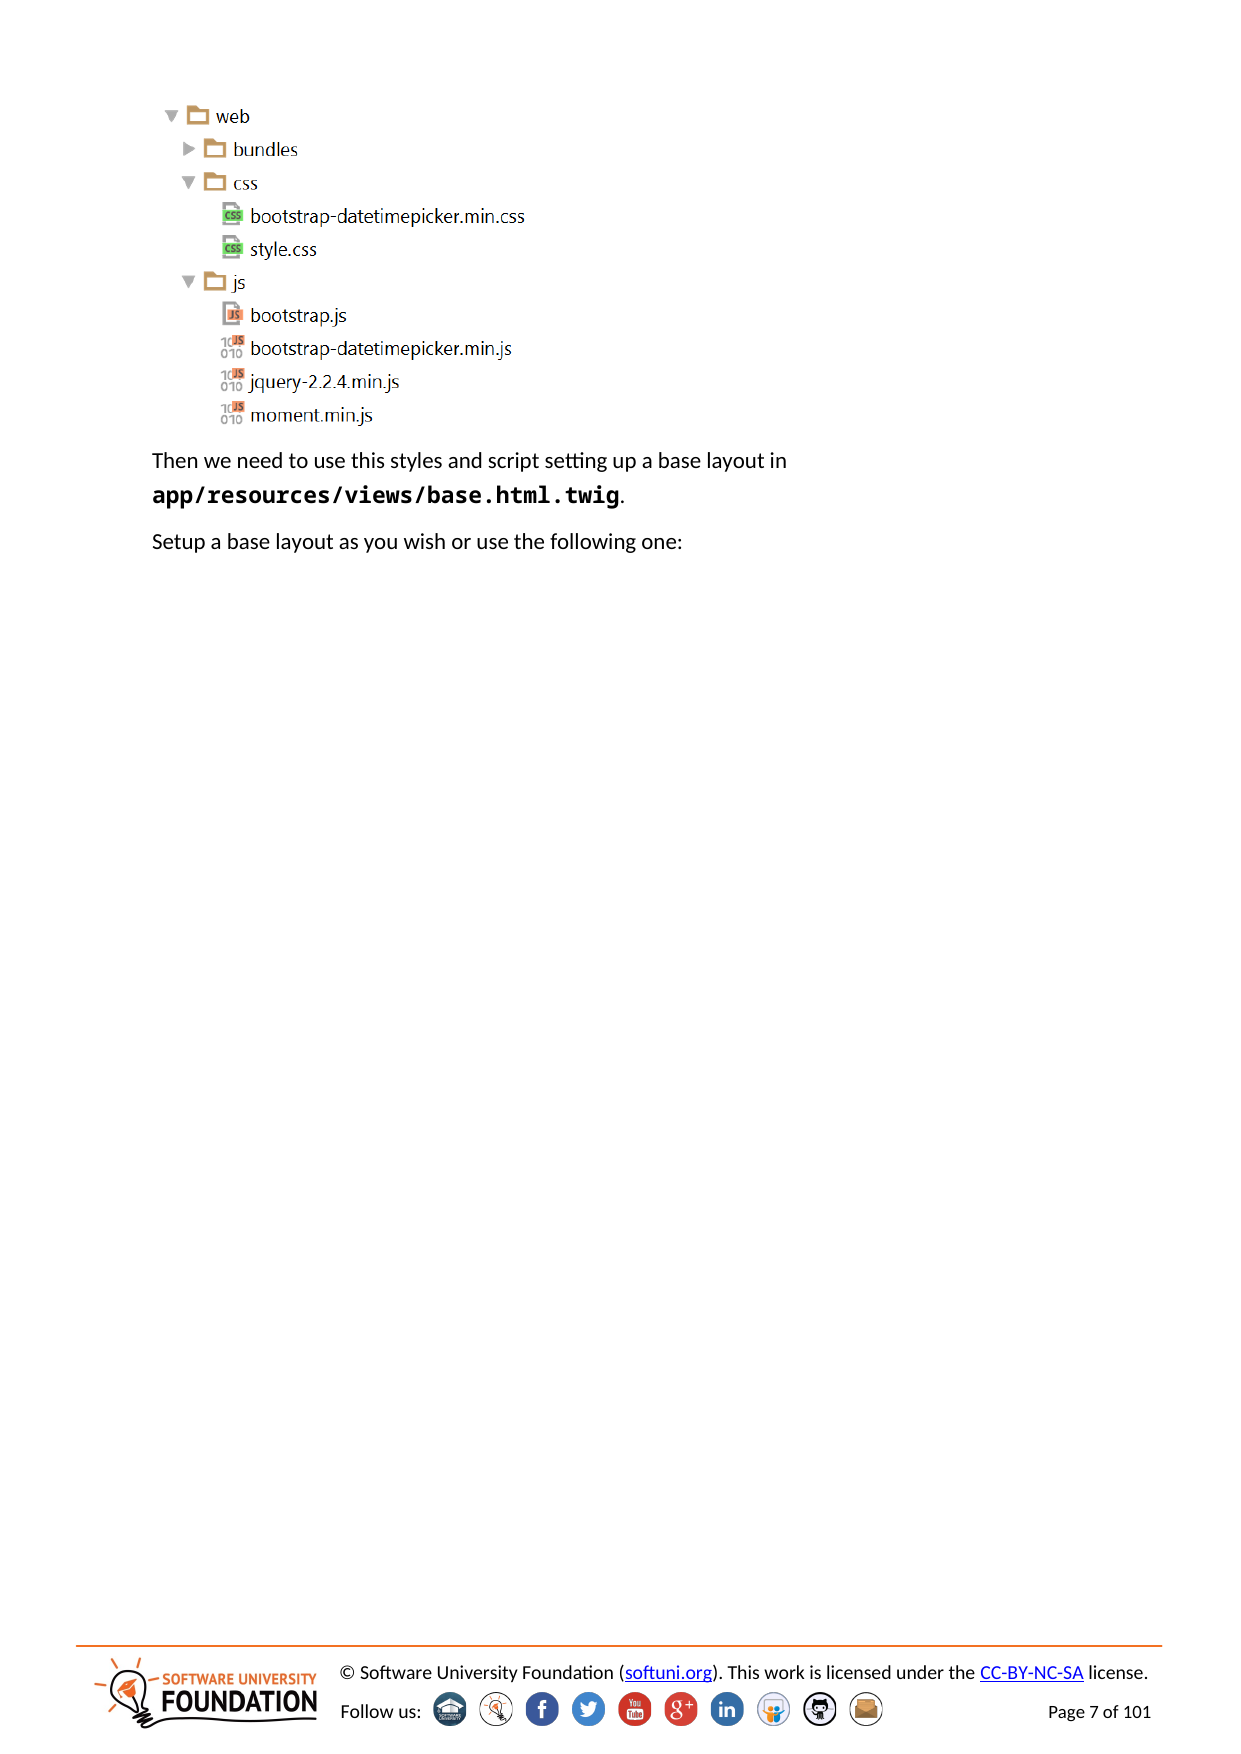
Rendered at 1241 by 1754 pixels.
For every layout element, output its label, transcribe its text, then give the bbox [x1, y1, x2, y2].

picture [803, 1692, 837, 1726]
text Then we need to use this styles and script setting up a base layout in app/resources/views/base.html.twig. [152, 446, 1163, 510]
picture [664, 1692, 698, 1726]
picture [572, 1692, 605, 1726]
picture [151, 95, 544, 430]
picture [710, 1692, 744, 1726]
picture [93, 1656, 317, 1729]
picture [757, 1692, 790, 1726]
picture [433, 1692, 467, 1726]
text Setup a base layout as you wish or use the following one: [152, 527, 1163, 555]
picture [618, 1692, 652, 1726]
picture [849, 1692, 883, 1726]
picture [525, 1692, 559, 1726]
picture [479, 1692, 513, 1726]
